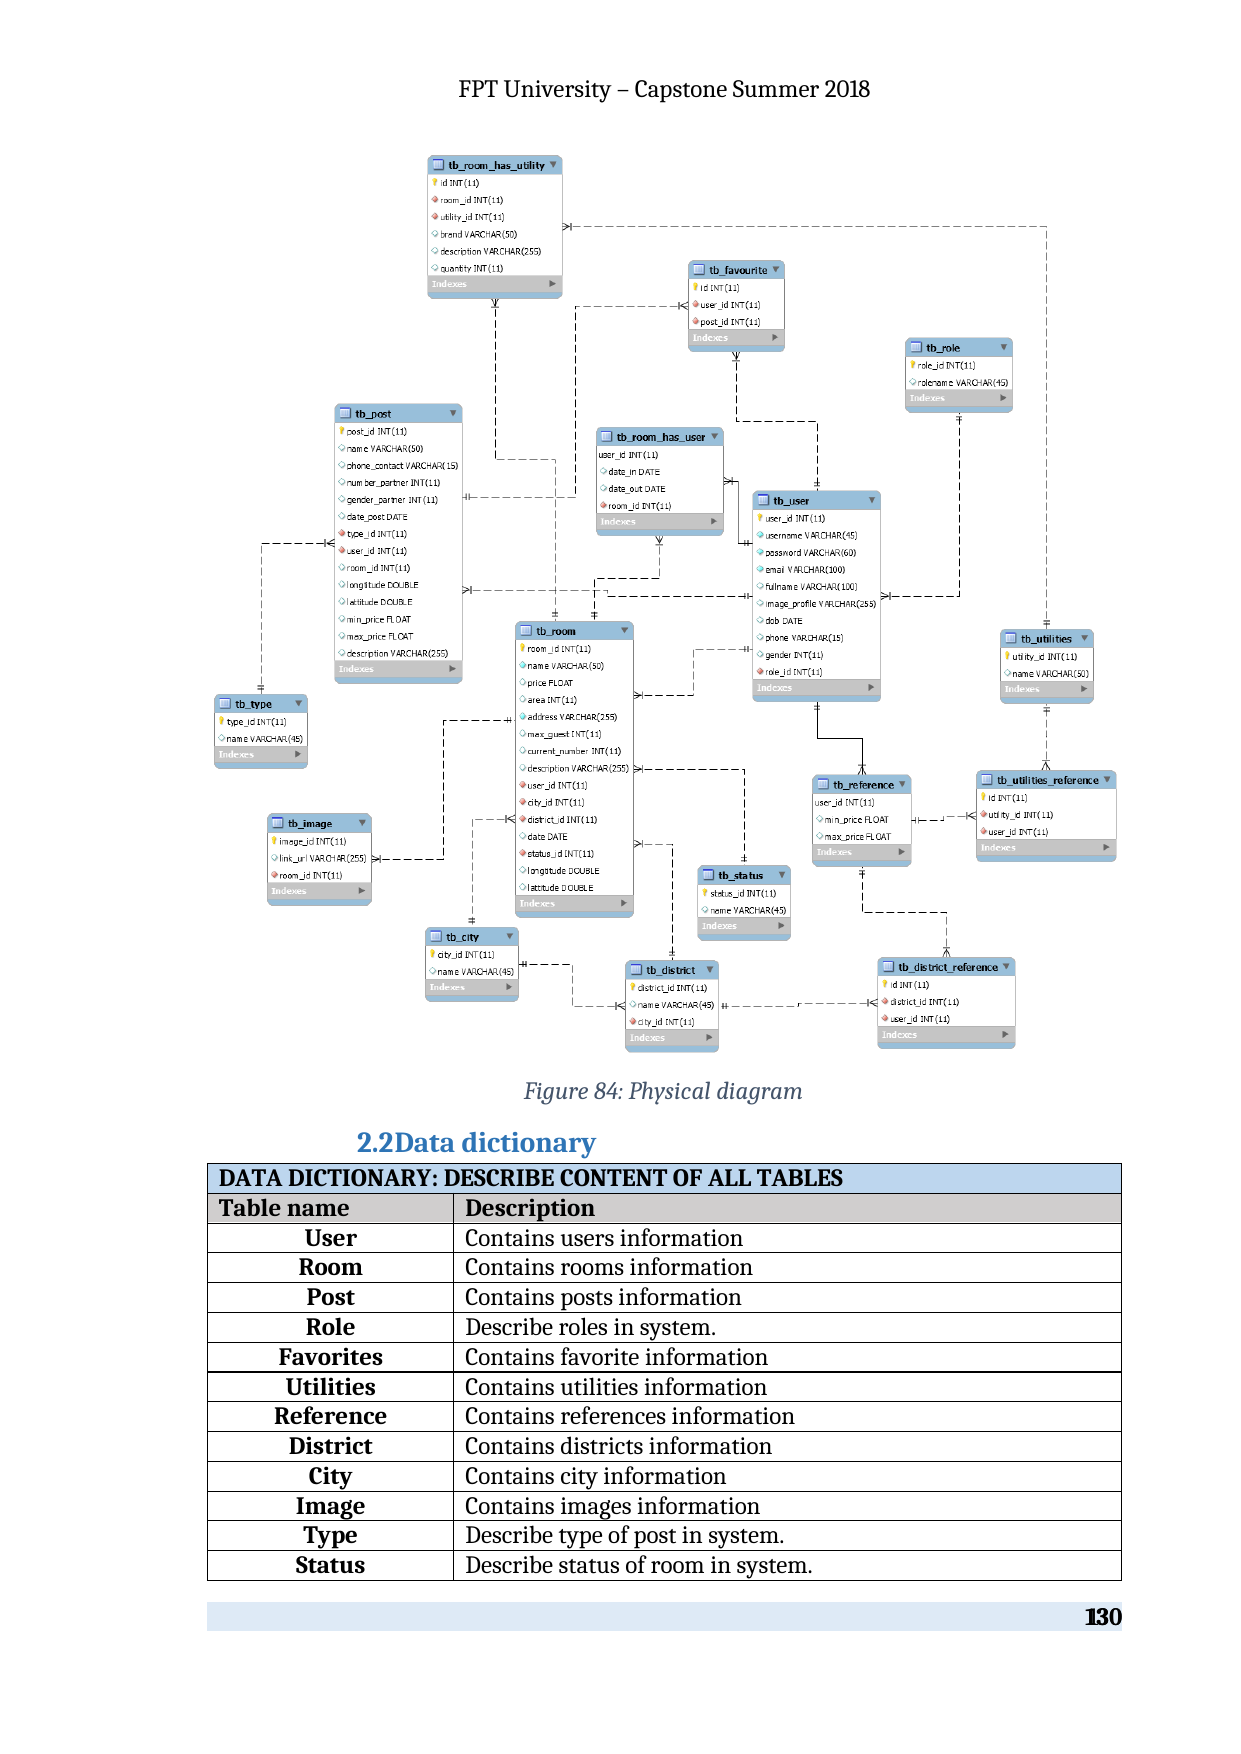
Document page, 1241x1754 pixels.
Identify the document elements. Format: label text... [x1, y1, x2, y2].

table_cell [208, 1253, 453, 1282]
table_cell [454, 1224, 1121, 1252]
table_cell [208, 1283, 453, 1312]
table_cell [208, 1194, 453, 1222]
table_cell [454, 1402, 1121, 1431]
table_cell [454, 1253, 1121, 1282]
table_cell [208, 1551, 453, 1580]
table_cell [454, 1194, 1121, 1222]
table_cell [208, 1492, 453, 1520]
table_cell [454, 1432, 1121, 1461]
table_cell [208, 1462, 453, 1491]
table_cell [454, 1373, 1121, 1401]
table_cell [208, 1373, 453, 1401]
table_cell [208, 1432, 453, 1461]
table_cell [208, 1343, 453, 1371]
subtitle Data dictionary [357, 1127, 1122, 1160]
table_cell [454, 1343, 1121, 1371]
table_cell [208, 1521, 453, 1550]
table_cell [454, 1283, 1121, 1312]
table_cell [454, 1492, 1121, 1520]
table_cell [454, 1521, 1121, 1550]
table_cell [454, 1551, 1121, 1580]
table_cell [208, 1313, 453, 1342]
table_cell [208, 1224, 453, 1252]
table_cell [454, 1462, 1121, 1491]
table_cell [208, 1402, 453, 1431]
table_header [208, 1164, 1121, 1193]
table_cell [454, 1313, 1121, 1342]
picture [206, 147, 1123, 1059]
text Figure 84: Physical diagram [207, 1077, 1122, 1106]
